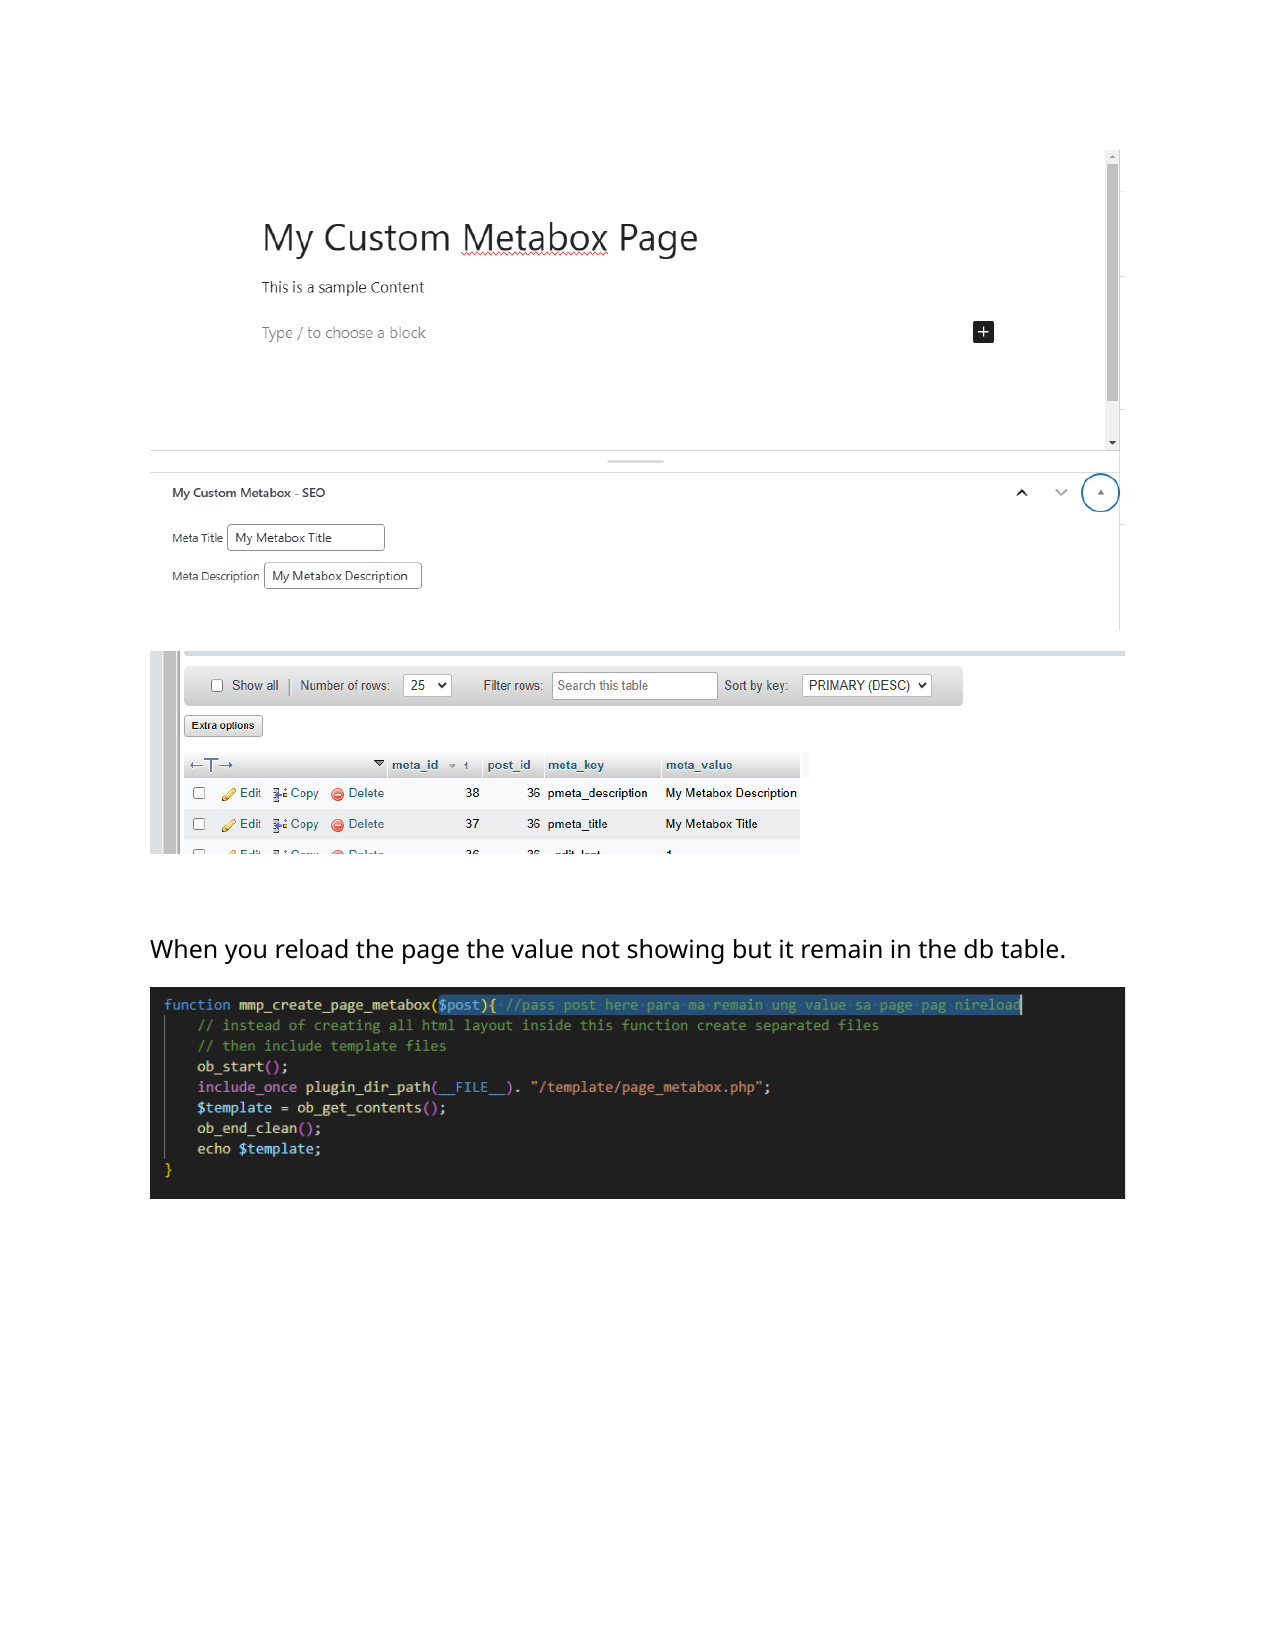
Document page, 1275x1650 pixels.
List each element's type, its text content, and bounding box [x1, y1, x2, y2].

text When you reload the page the value not showing but it remain in the db table. [150, 931, 1125, 965]
picture [150, 150, 1125, 630]
picture [150, 987, 1125, 1199]
picture [150, 651, 1125, 854]
